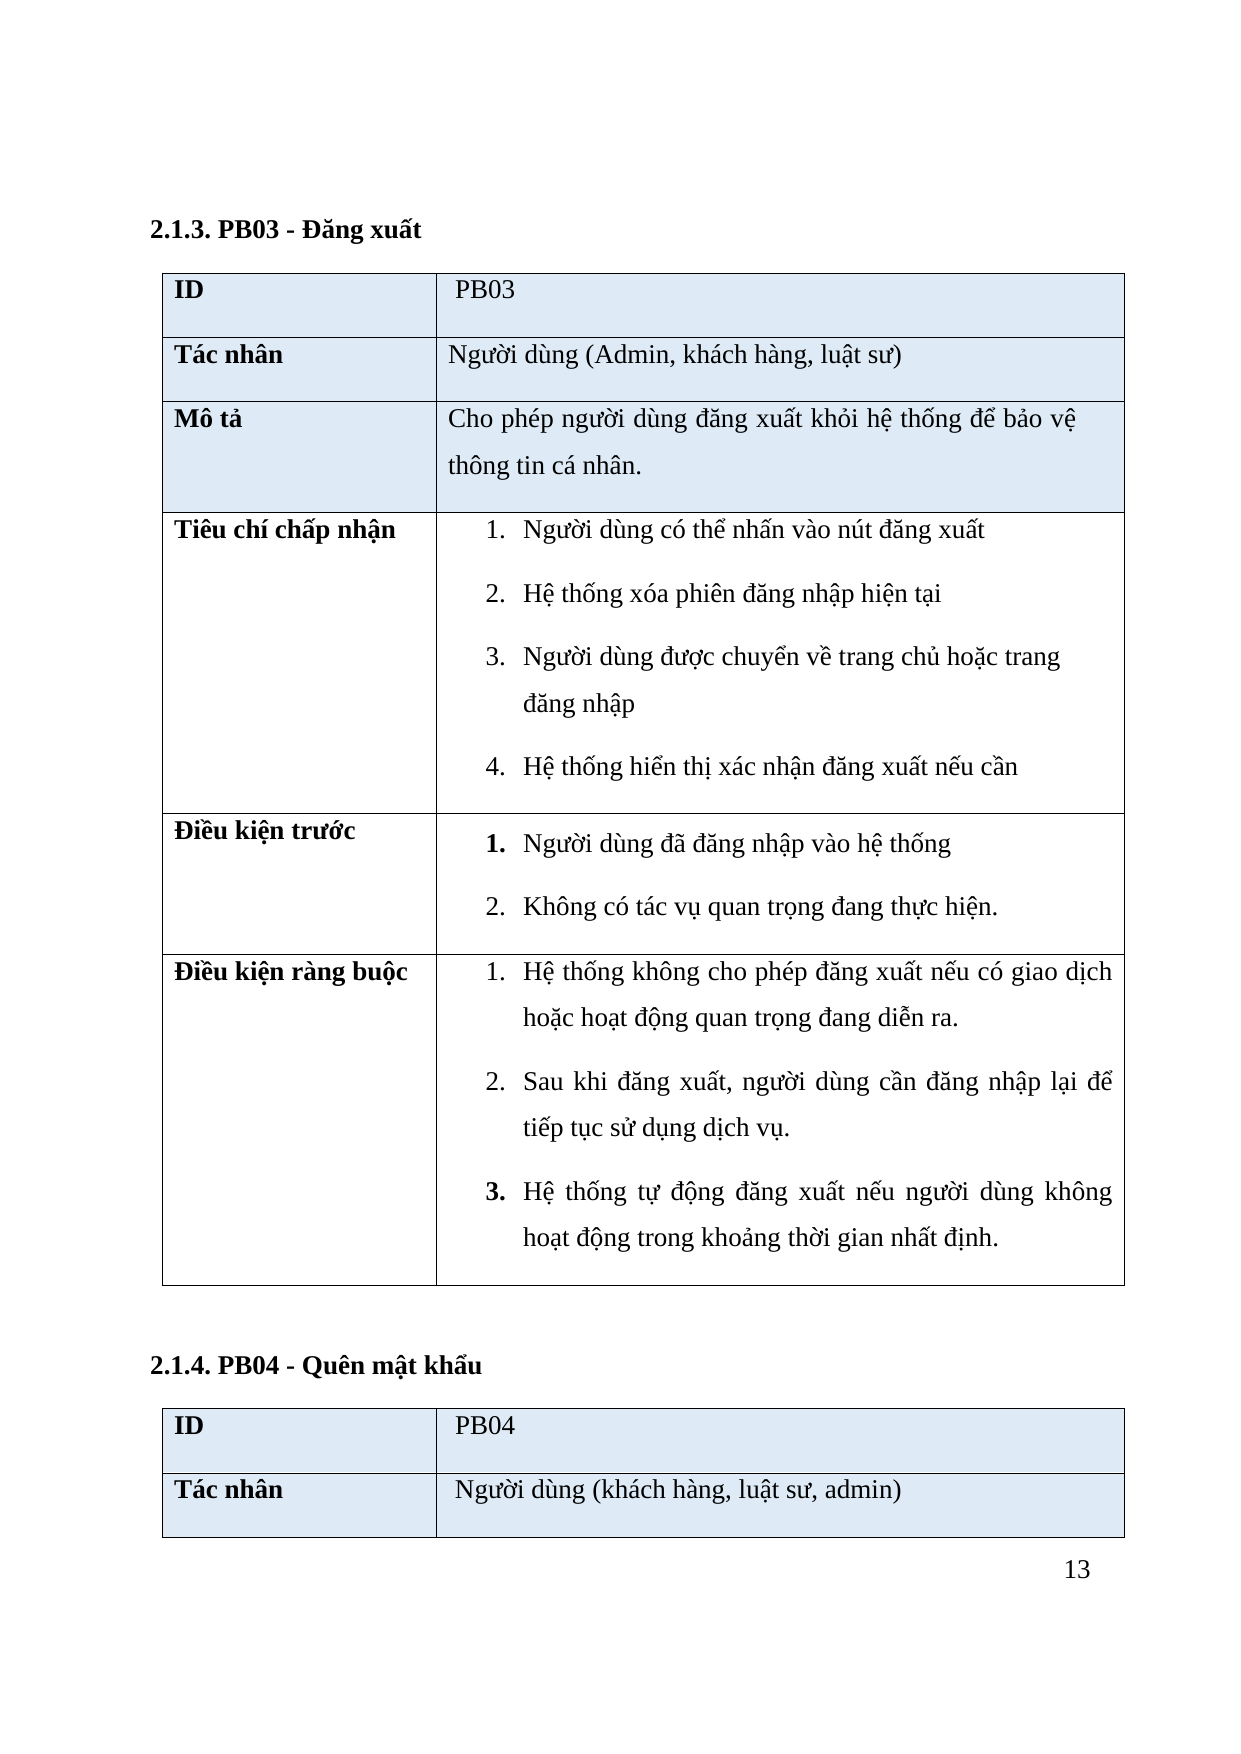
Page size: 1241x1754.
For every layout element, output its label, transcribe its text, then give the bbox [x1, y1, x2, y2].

table_cell Cho phép người dùng đăng xuất khỏi hệ thống để bảo vệ thông tin cá nhân. [437, 402, 1124, 512]
table_cell Tiêu chí chấp nhận [163, 513, 436, 813]
table_header PB04 [437, 1409, 1124, 1472]
table_cell Người dùng có thể nhấn vào nút đăng xuất Hệ thống xóa phiên đăng nhập hiện tại Người dùng được chuyển về trang chủ hoặc trang đăng nhập Hệ thống hiển thị xác nhận đăng xuất nếu cần [437, 513, 1124, 813]
table_cell Điều kiện ràng buộc [163, 955, 436, 1284]
table_cell Điều kiện trước [163, 814, 436, 953]
subtitle 2.1.4. PB04 - Quên mật khẩu [150, 1349, 1090, 1380]
table_cell Người dùng (Admin, khách hàng, luật sư) [437, 338, 1124, 401]
subtitle 2.1.3. PB03 - Đăng xuất [150, 213, 1090, 244]
table_cell Người dùng (khách hàng, luật sư, admin) [437, 1474, 1124, 1537]
table_cell Tác nhân [163, 1474, 436, 1537]
table_header ID [163, 1409, 436, 1472]
table_cell Mô tả [163, 402, 436, 512]
table_header ID [163, 274, 436, 337]
table_cell Hệ thống không cho phép đăng xuất nếu có giao dịch hoặc hoạt động quan trọng đang diễn ra. Sau khi đăng xuất, người dùng cần đăng nhập lại để tiếp tục sử dụng dịch vụ. Hệ thống tự động đăng xuất nếu người dùng không hoạt động trong khoảng thời gian nhất định. [437, 955, 1124, 1284]
table_cell Tác nhân [163, 338, 436, 401]
table_header PB03 [437, 274, 1124, 337]
table_cell Người dùng đã đăng nhập vào hệ thống Không có tác vụ quan trọng đang thực hiện. [437, 814, 1124, 953]
